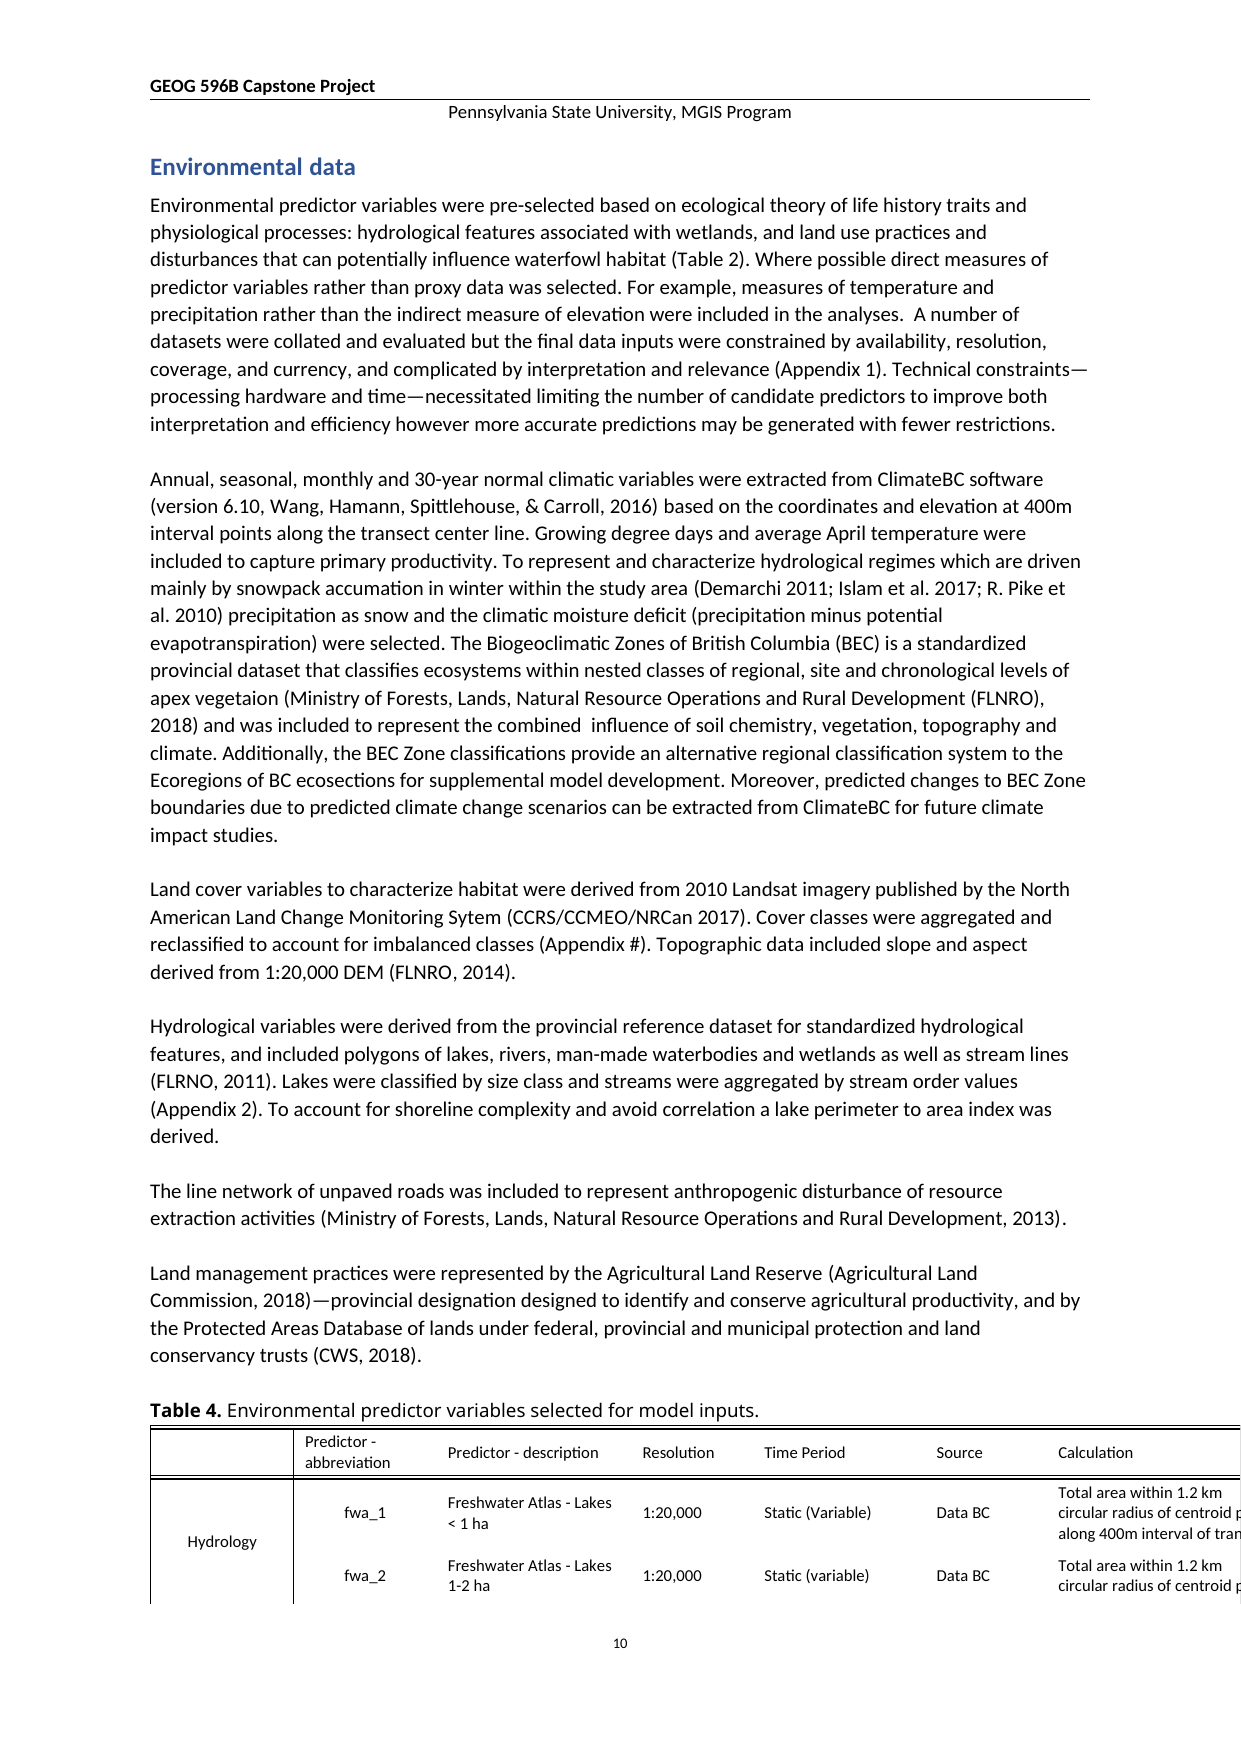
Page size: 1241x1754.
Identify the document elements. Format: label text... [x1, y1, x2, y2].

text Annual, seasonal, monthly and 30-year normal climatic variables were extracted from ClimateBC software (version 6.10, Wang, Hamann, Spittlehouse, & Carroll, 2016) based on the coordinates and elevation at 400m interval points along the transect center line. Growing degree days and average April temperature were included to capture primary productivity. To represent and characterize hydrological regimes which are driven mainly by snowpack accumation in winter within the study area (Demarchi 2011; Islam et al. 2017; R. Pike et al. 2010) precipitation as snow and the climatic moisture deficit (precipitation minus potential evapotranspiration) were selected. The Biogeoclimatic Zones of British Columbia (BEC) is a standardized provincial dataset that classifies ecosystems within nested classes of regional, site and chronological levels of apex vegetaion (Ministry of Forests, Lands, Natural Resource Operations and Rural Development (FLNRO), 2018) and was included to represent the combined influence of soil chemistry, vegetation, topography and climate. Additionally, the BEC Zone classifications provide an alternative regional classification system to the Ecoregions of BC ecosections for supplemental model development. Moreover, predicted changes to BEC Zone boundaries due to predicted climate change scenarios can be extracted from ClimateBC for future climate impact studies. [150, 466, 1090, 847]
text Land cover variables to characterize habitat were derived from 2010 Landsat imagery published by the North American Land Change Monitoring Sytem (CCRS/CCMEO/NRCan 2017). Cover classes were aggregated and reclassified to account for imbalanced classes (Appendix #). Topographic data included slope and aspect derived from 1:20,000 DEM (FLNRO, 2014). [150, 877, 1090, 984]
table_cell Static (Variable) [753, 1480, 925, 1547]
table_header Source [925, 1430, 1047, 1475]
table_cell 1:20,000 [631, 1547, 753, 1604]
table_header [151, 1430, 293, 1475]
table_cell Total area within 1.2 km circular radius of centroid point along 400m interval of transect [1047, 1480, 1240, 1547]
table_header Calculation [1047, 1430, 1240, 1475]
table_cell fwa_2 [294, 1547, 436, 1604]
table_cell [436, 1547, 631, 1604]
table_cell Hydrology [151, 1480, 293, 1604]
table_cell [1047, 1547, 1240, 1604]
table_header Resolution [631, 1430, 753, 1475]
text Table 4. Environmental predictor variables selected for model inputs. [150, 1397, 1090, 1423]
table_cell Freshwater Atlas - Lakes < 1 ha [436, 1480, 631, 1547]
text Land management practices were represented by the Agricultural Land Reserve (Agricultural Land Commission, 2018)—provincial designation designed to identify and conserve agricultural productivity, and by the Protected Areas Database of lands under federal, provincial and municipal protection and land conservancy trusts (CWS, 2018). [150, 1260, 1090, 1368]
text Environmental predictor variables were pre-selected based on ecological theory of life history traits and physiological processes: hydrological features associated with wetlands, and land use practices and disturbances that can potentially influence waterfowl habitat (Table 2). Where possible direct measures of predictor variables rather than proxy data was selected. For example, measures of temperature and precipitation rather than the indirect measure of elevation were included in the analyses. A number of datasets were collated and evaluated but the final data inputs were constrained by availability, resolution, coverage, and currency, and complicated by interpretation and relevance (Appendix 1). Technical constraints—processing hardware and time—necessitated limiting the number of candidate predictors to improve both interpretation and efficiency however more accurate predictions may be generated with fewer restrictions. [150, 192, 1090, 436]
text The line network of unpaved roads was included to represent anthropogenic disturbance of resource extraction activities (Ministry of Forests, Lands, Natural Resource Operations and Rural Development, 2013). [150, 1178, 1090, 1231]
table_cell Static (variable) [753, 1547, 925, 1604]
table_cell 1:20,000 [631, 1480, 753, 1547]
text Hydrological variables were derived from the provincial reference dataset for standardized hydrological features, and included polygons of lakes, rivers, man-made waterbodies and wetlands as well as stream lines (FLRNO, 2011). Lakes were classified by size class and streams were aggregated by stream order values (Appendix 2). To account for shoreline complexity and avoid correlation a lake perimeter to area index was derived. [150, 1014, 1090, 1149]
table_header Predictor - abbreviation [294, 1430, 436, 1475]
table_header Time Period [753, 1430, 925, 1475]
text Environmental data [150, 151, 1090, 181]
table_cell Data BC [925, 1547, 1047, 1604]
table_header Predictor - description [436, 1430, 631, 1475]
table_cell fwa_1 [294, 1480, 436, 1547]
table_cell Data BC [925, 1480, 1047, 1547]
